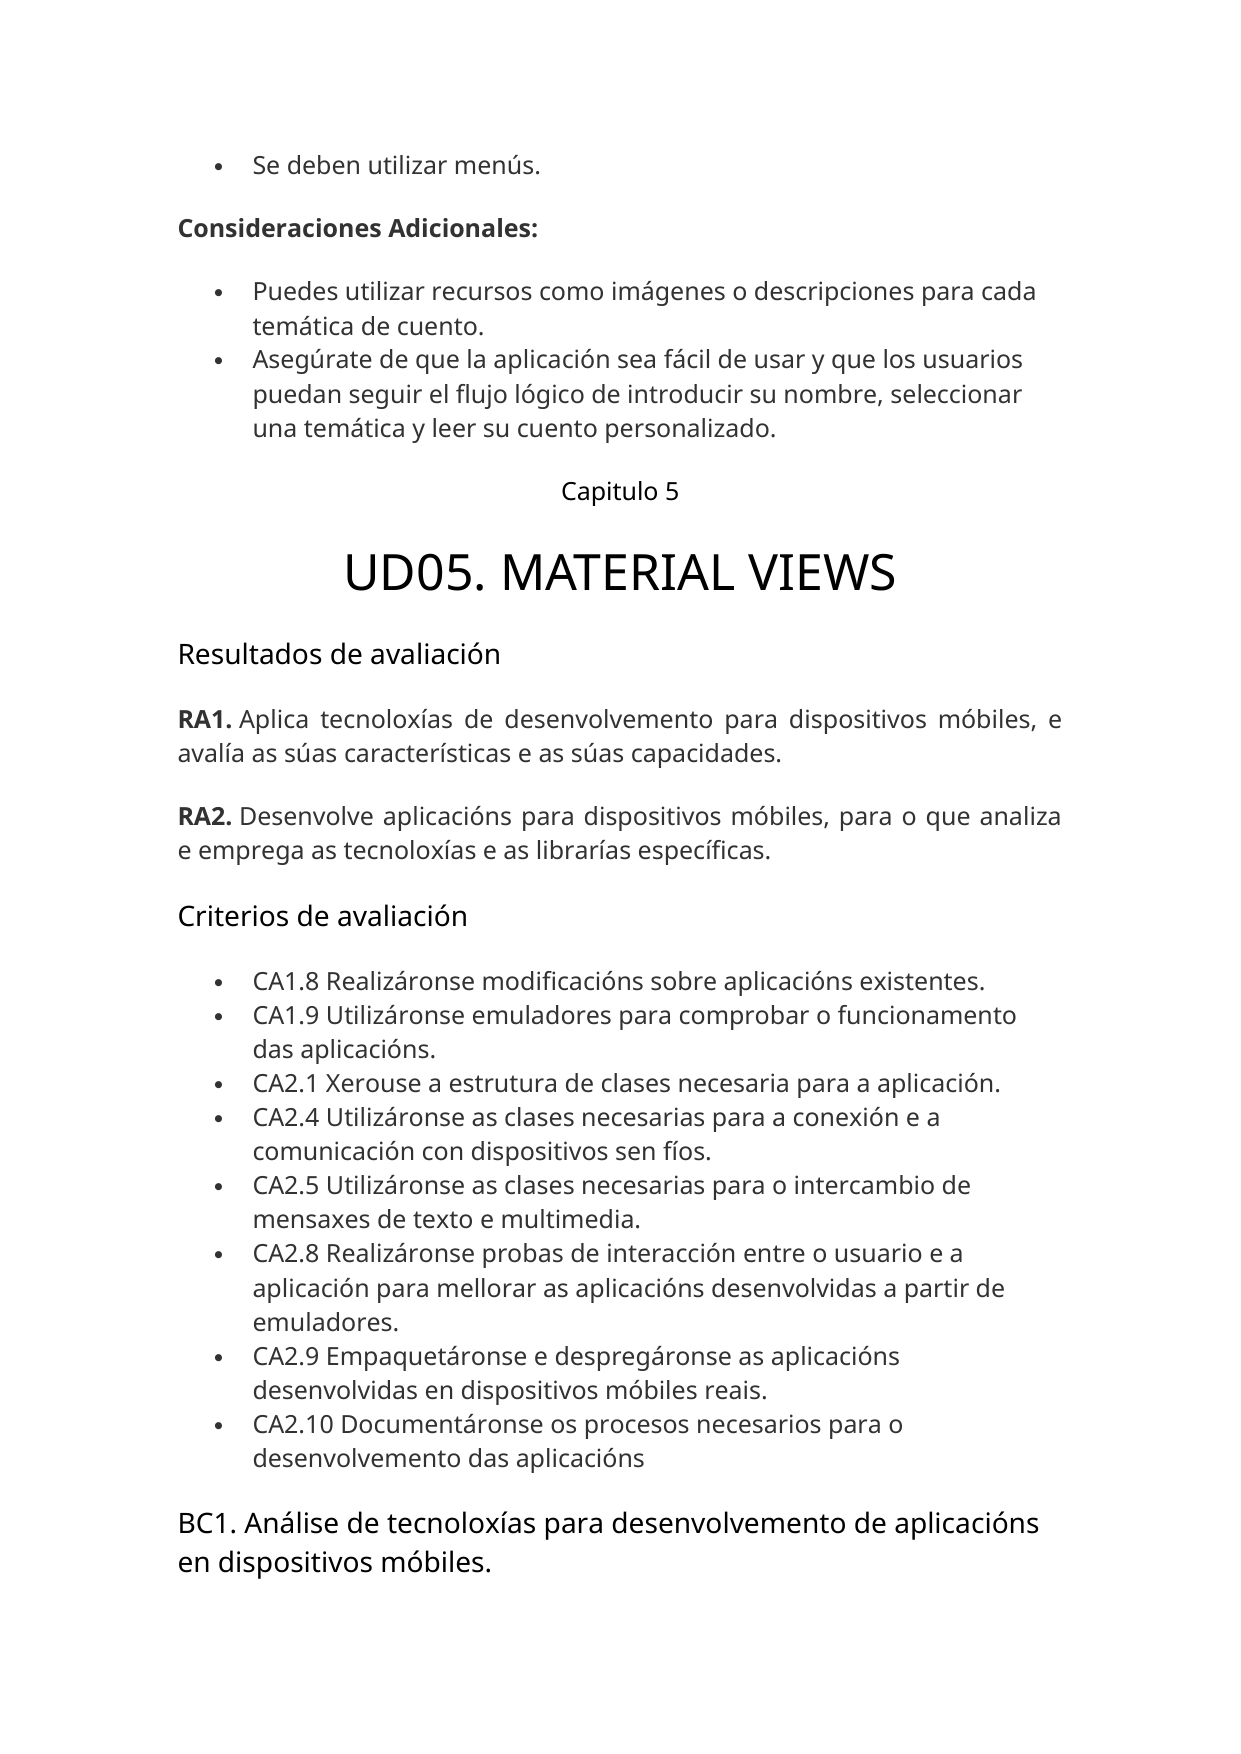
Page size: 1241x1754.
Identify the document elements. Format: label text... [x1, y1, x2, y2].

text RA1. Aplica tecnoloxías de desenvolvemento para dispositivos móbiles, e avalía as súas características e as súas capacidades. [177, 702, 1063, 770]
list Puedes utilizar recursos como imágenes o descripciones para cada temática de cuento. [215, 274, 1063, 342]
text Resultados de avaliación [177, 634, 1063, 672]
list CA2.9 Empaquetáronse e despregáronse as aplicacións desenvolvidas en dispositivos móbiles reais. [215, 1338, 1063, 1406]
list CA2.1 Xerouse a estrutura de clases necesaria para a aplicación. [215, 1066, 1063, 1100]
list Asegúrate de que la aplicación sea fácil de usar y que los usuarios puedan seguir el flujo lógico de introducir su nombre, seleccionar una temática y leer su cuento personalizado. [215, 342, 1063, 444]
list CA1.9 Utilizáronse emuladores para comprobar o funcionamento das aplicacións. [215, 998, 1063, 1066]
list CA2.4 Utilizáronse as clases necesarias para a conexión e a comunicación con dispositivos sen fíos. [215, 1100, 1063, 1168]
list CA2.10 Documentáronse os procesos necesarios para o desenvolvemento das aplicacións [215, 1406, 1063, 1474]
list CA2.5 Utilizáronse as clases necesarias para o intercambio de mensaxes de texto e multimedia. [215, 1168, 1063, 1236]
text Consideraciones Adicionales: [177, 211, 1063, 245]
text UD05. Material Views [177, 537, 1063, 605]
list CA2.8 Realizáronse probas de interacción entre o usuario e a aplicación para mellorar as aplicacións desenvolvidas a partir de emuladores. [215, 1236, 1063, 1338]
list Se deben utilizar menús. [215, 148, 1063, 182]
text RA2. Desenvolve aplicacións para dispositivos móbiles, para o que analiza e emprega as tecnoloxías e as librarías específicas. [177, 799, 1063, 867]
text Criterios de avaliación [177, 896, 1063, 934]
text Capitulo 5 [177, 473, 1063, 508]
text BC1. Análise de tecnoloxías para desenvolvemento de aplicacións en dispositivos móbiles. [177, 1504, 1063, 1580]
list CA1.8 Realizáronse modificacións sobre aplicacións existentes. [215, 964, 1063, 998]
